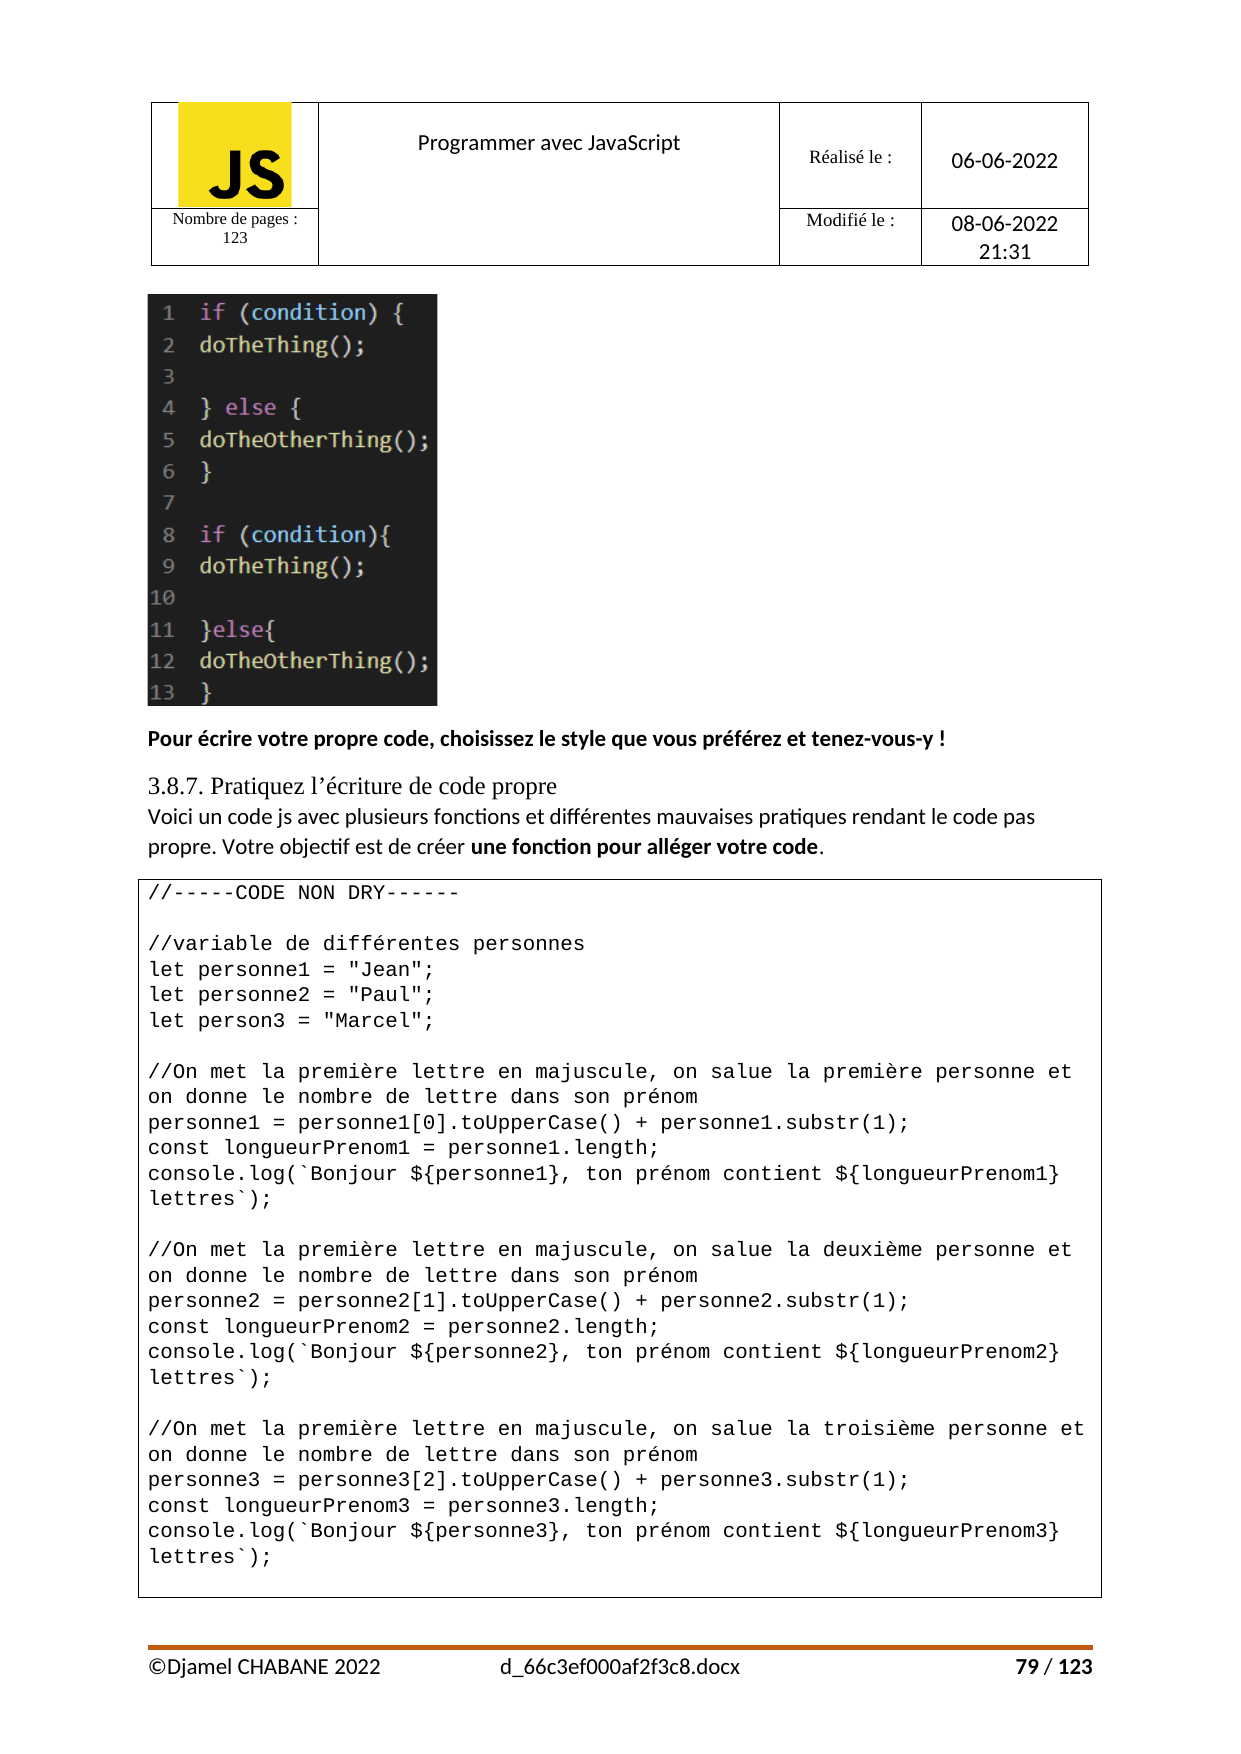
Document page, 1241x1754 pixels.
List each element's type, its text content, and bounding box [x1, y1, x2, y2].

text const longueurPrenom3 = personne3.length; [139, 1491, 1101, 1517]
text personne3 = personne3[2].toUpperCase() + personne3.substr(1); [139, 1466, 1101, 1491]
text console.log(`Bonjour ${personne2}, ton prénom contient ${longueurPrenom2} lettres`); [139, 1338, 1101, 1391]
text console.log(`Bonjour ${personne1}, ton prénom contient ${longueurPrenom1} lettres`); [139, 1160, 1101, 1212]
text Voici un code js avec plusieurs fonctions et différentes mauvaises pratiques rendant le code pas propre. Votre objectif est de créer une fonction pour alléger votre code. [148, 802, 1093, 860]
text const longueurPrenom1 = personne1.length; [139, 1134, 1101, 1160]
text //On met la première lettre en majuscule, on salue la troisième personne et on donne le nombre de lettre dans son prénom [139, 1415, 1101, 1466]
text console.log(`Bonjour ${personne3}, ton prénom contient ${longueurPrenom3} lettres`); [139, 1517, 1101, 1569]
text let personne1 = "Jean"; [139, 956, 1101, 981]
text const longueurPrenom2 = personne2.length; [139, 1313, 1101, 1338]
text Pour écrire votre propre code, choisissez le style que vous préférez et tenez-vous-y ! [148, 724, 1093, 752]
picture [178, 102, 292, 207]
text //On met la première lettre en majuscule, on salue la deuxième personne et on donne le nombre de lettre dans son prénom [139, 1236, 1101, 1287]
text //On met la première lettre en majuscule, on salue la première personne et on donne le nombre de lettre dans son prénom [139, 1058, 1101, 1109]
picture [147, 294, 438, 706]
text let person3 = "Marcel"; [139, 1007, 1101, 1033]
text let personne2 = "Paul"; [139, 981, 1101, 1007]
text personne2 = personne2[1].toUpperCase() + personne2.substr(1); [139, 1287, 1101, 1313]
text //-----CODE NON DRY------ [139, 880, 1101, 906]
text personne1 = personne1[0].toUpperCase() + personne1.substr(1); [139, 1109, 1101, 1134]
text //variable de différentes personnes [139, 930, 1101, 956]
subtitle Pratiquez l’écriture de code propre [148, 771, 1093, 799]
